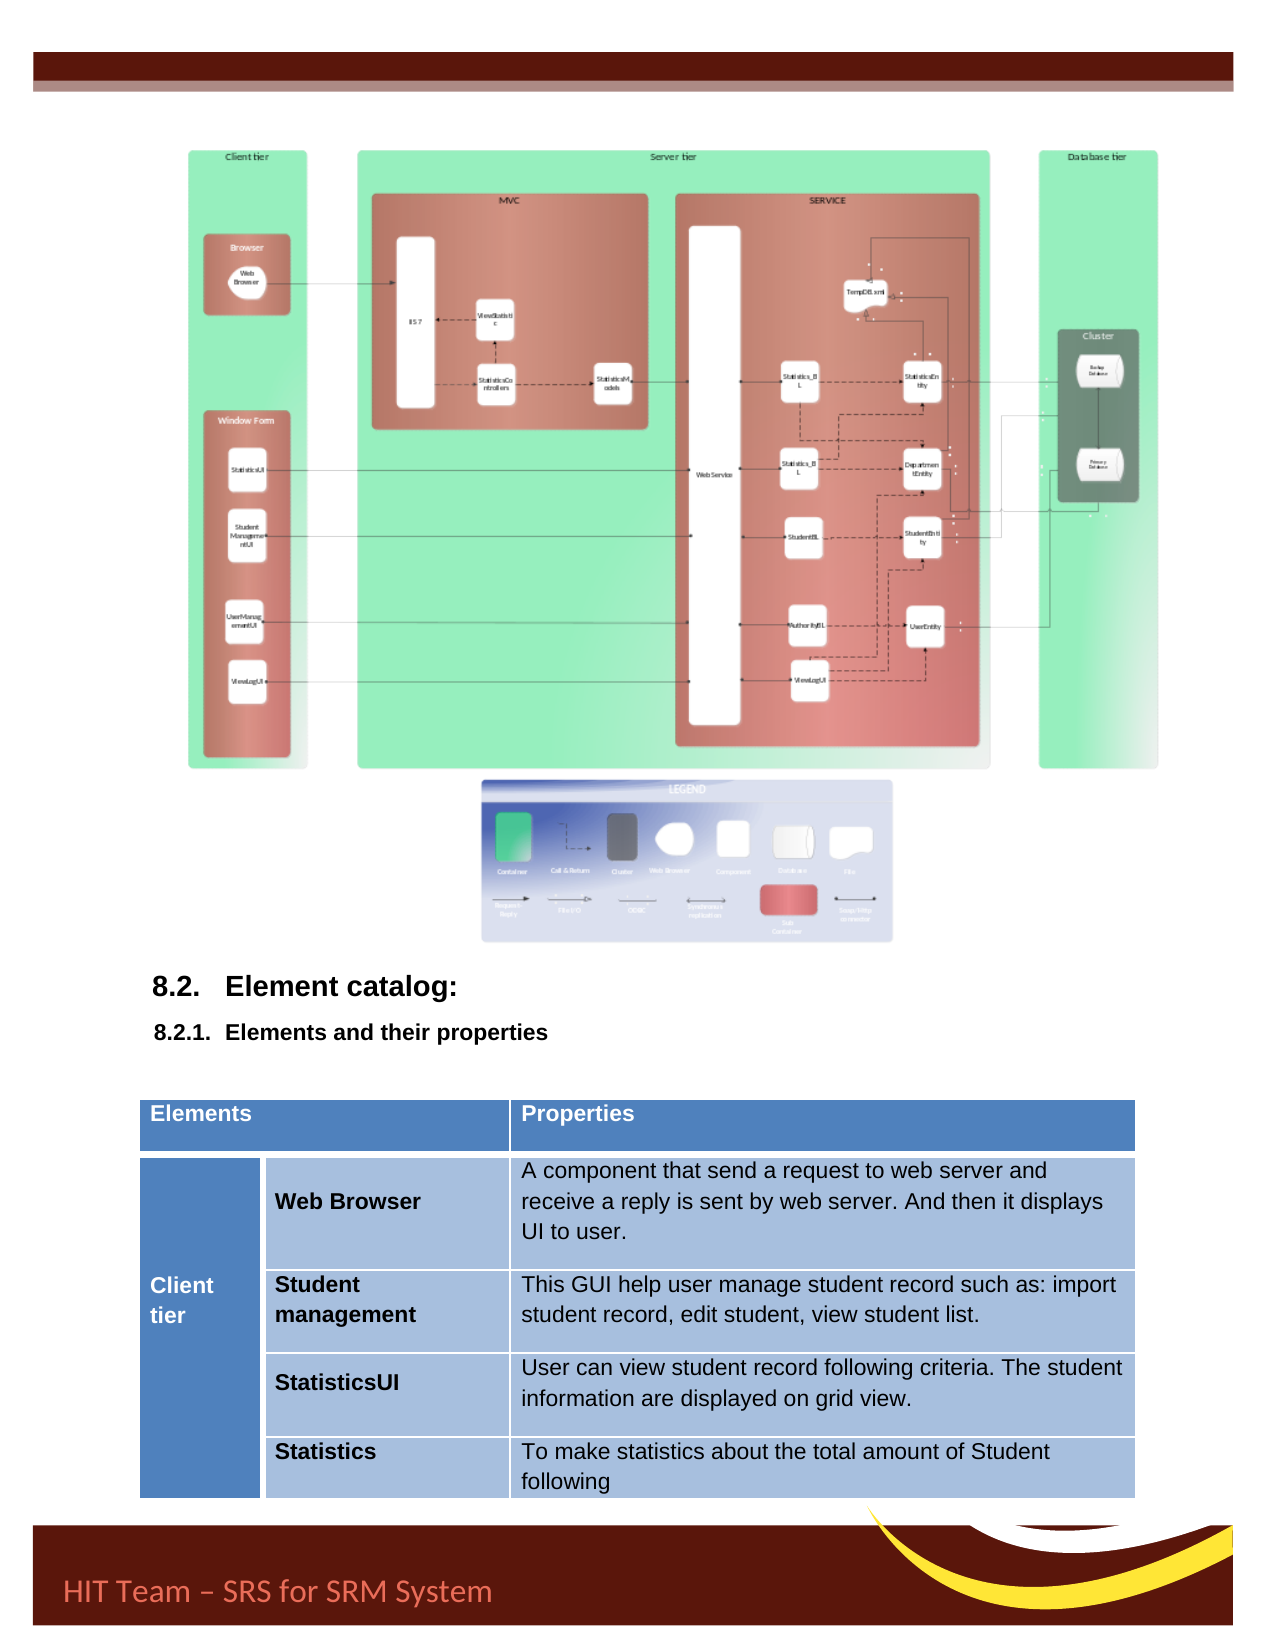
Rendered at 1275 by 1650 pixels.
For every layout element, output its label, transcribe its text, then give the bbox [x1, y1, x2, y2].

table_cell Client tier [140, 1158, 260, 1498]
table_cell Statistics [266, 1438, 509, 1498]
table_header Elements [140, 1100, 509, 1151]
table_cell This GUI help user manage student record such as: import student record, edit student, view student list. [511, 1271, 1135, 1352]
table_header Properties [511, 1100, 1135, 1151]
table_cell User can view student record following criteria. The student information are displayed on grid view. [511, 1354, 1135, 1436]
table_cell Web Browser [266, 1158, 509, 1269]
list Element catalog: [152, 969, 1125, 1002]
list Elements and their properties [154, 1019, 1125, 1045]
table_cell StatisticsUI [266, 1354, 509, 1436]
table_cell Student management [266, 1271, 509, 1352]
table_cell To make statistics about the total amount of Student following [511, 1438, 1135, 1498]
table_cell A component that send a request to web server and receive a reply is sent by web server. And then it displays UI to user. [511, 1158, 1135, 1269]
